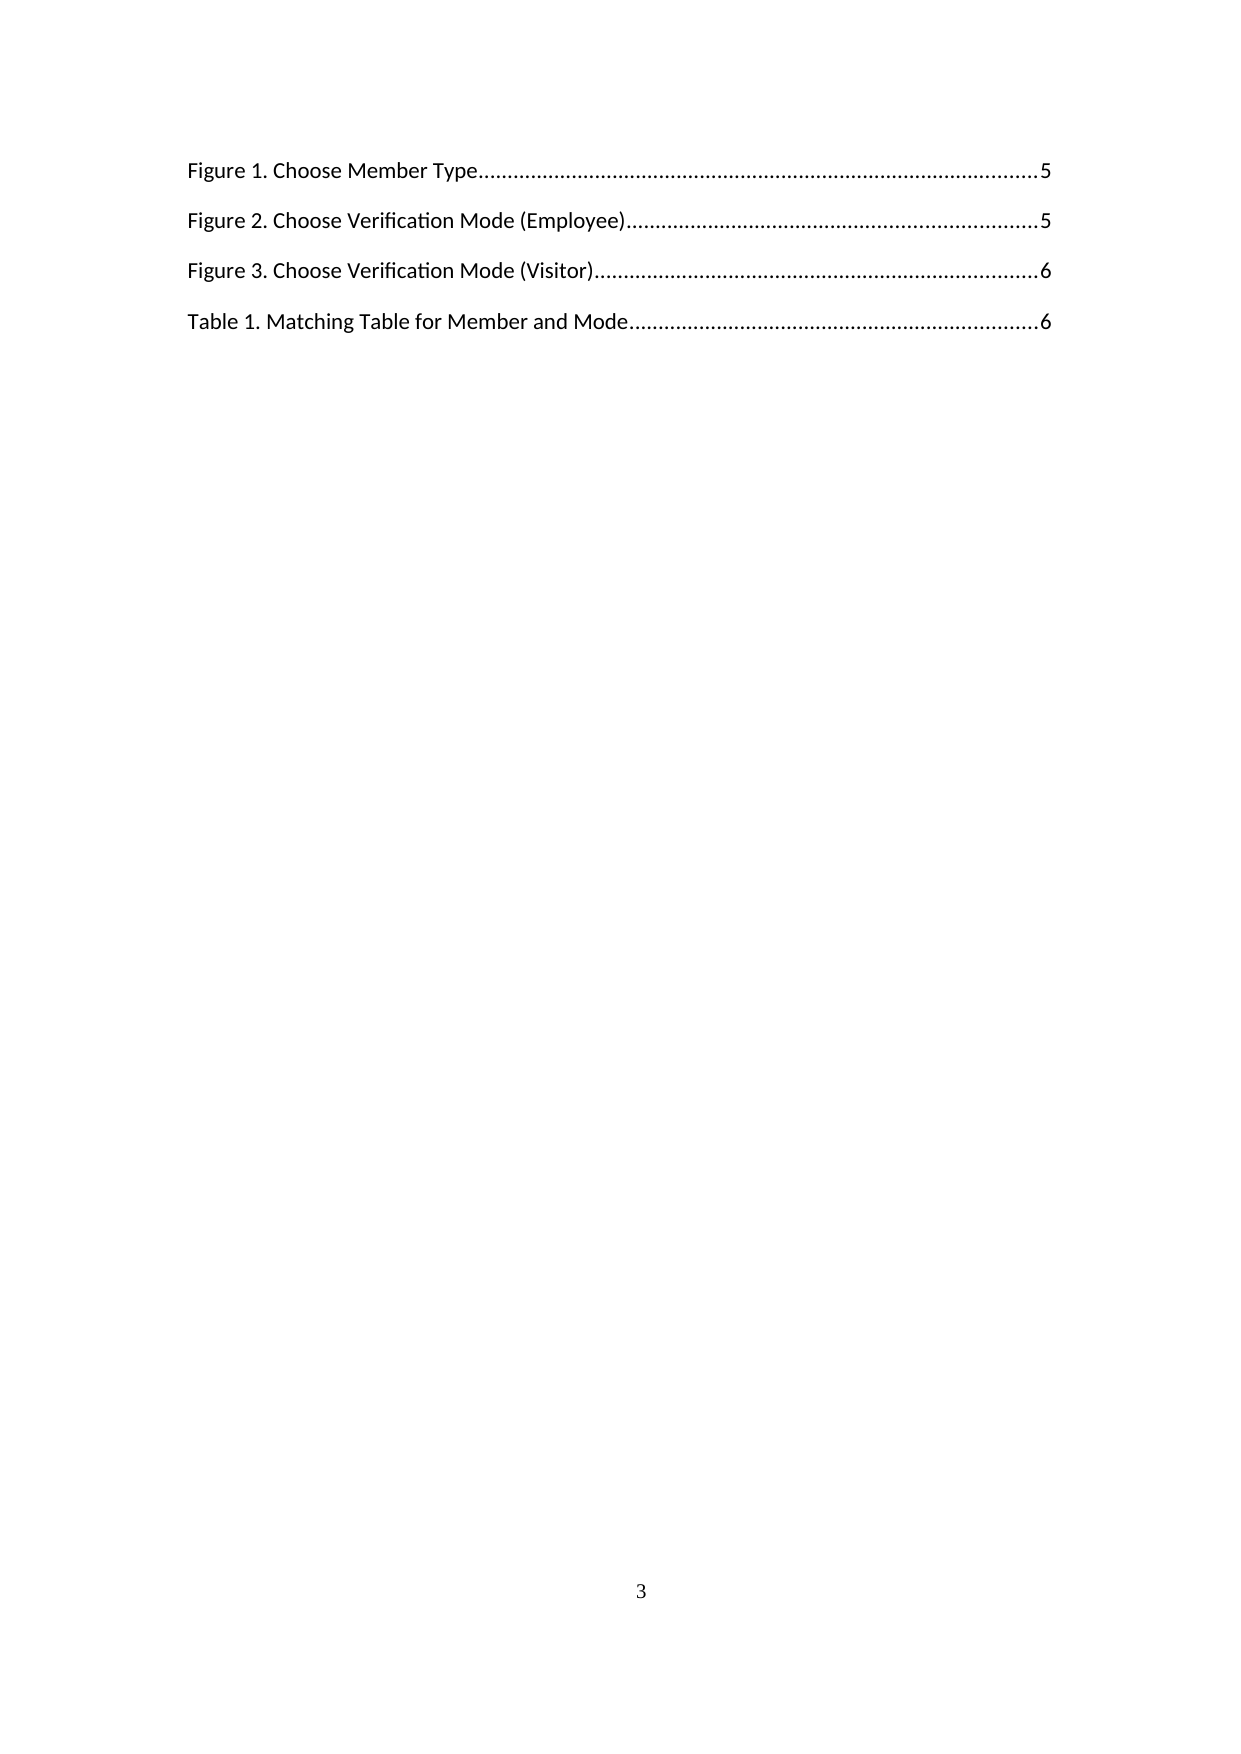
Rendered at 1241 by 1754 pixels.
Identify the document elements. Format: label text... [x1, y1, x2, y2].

text Figure 1. Choose Member Type 5 [187, 152, 1053, 189]
text Table 1. Matching Table for Member and Mode 6 [187, 302, 1053, 339]
text Figure 2. Choose Verification Mode (Employee) 5 [187, 202, 1053, 239]
text Figure 3. Choose Verification Mode (Visitor) 6 [187, 252, 1053, 289]
